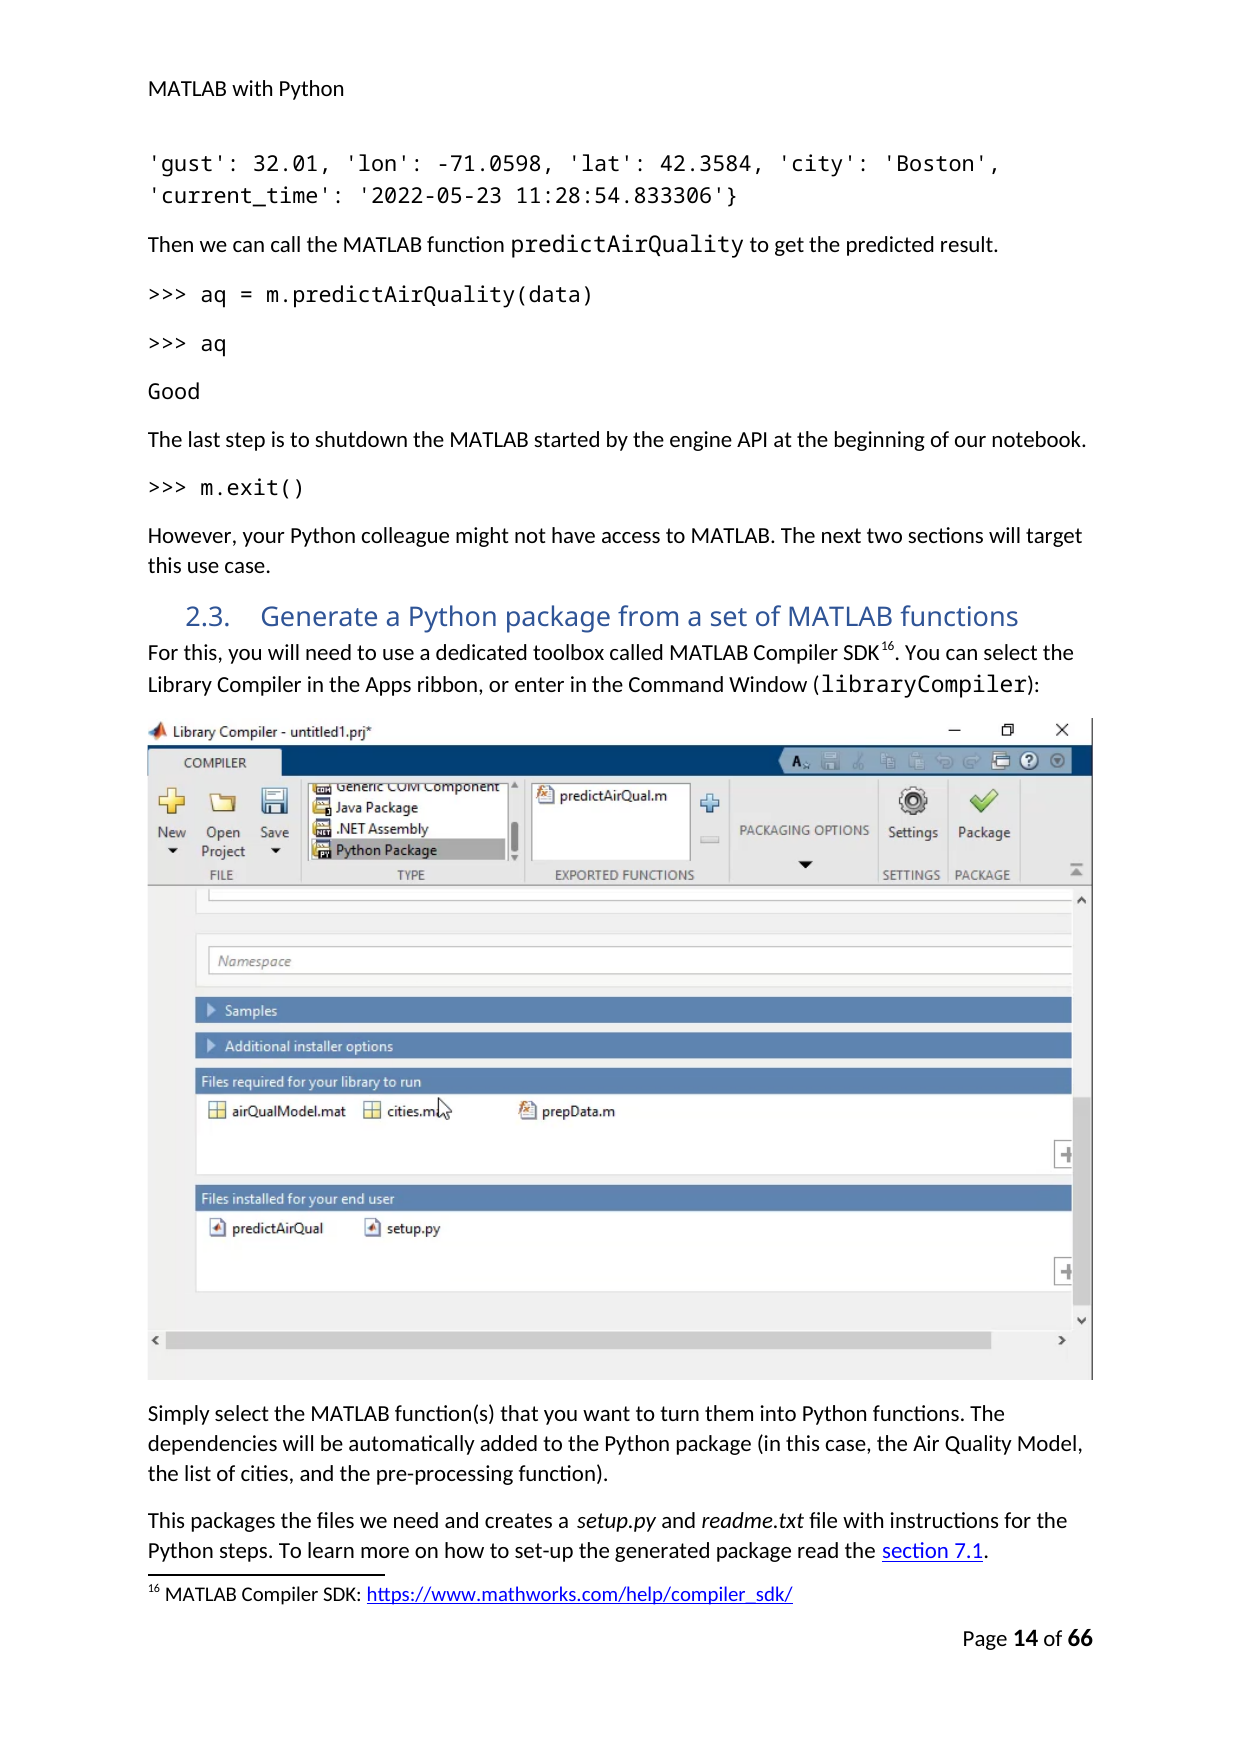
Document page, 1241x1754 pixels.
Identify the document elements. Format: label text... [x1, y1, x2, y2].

text >>> aq = m.predictAirQuality(data) [148, 279, 1093, 309]
subtitle Generate a Python package from a set of MATLAB functions [185, 598, 1093, 635]
text >>> aq [148, 328, 1093, 357]
text For this, you will need to use a dedicated toolbox called MATLAB Compiler SDK. You can select the Library Compiler in the Apps ribbon, or enter in the Command Window (libraryCompiler): [148, 638, 1093, 699]
text Good [148, 376, 1093, 406]
text The last step is to shutdown the MATLAB started by the engine API at the beginning of our notebook. [148, 425, 1093, 453]
text However, your Python colleague might not have access to MATLAB. The next two sections will target this use case. [148, 521, 1093, 579]
text Simply select the MATLAB function(s) that you want to turn them into Python functions. The dependencies will be automatically added to the Python package (in this case, the Air Quality Model, the list of cities, and the pre-processing function). [148, 1399, 1093, 1487]
text >>> m.exit() [148, 472, 1093, 502]
text Then we can call the MATLAB function predictAirQuality to get the predicted result. [148, 228, 1093, 260]
picture [147, 718, 1093, 1380]
text This packages the files we need and creates a setup.py and readme.txt file with instructions for the Python steps. To learn more on how to set-up the generated package read the section 7.1. [148, 1506, 1093, 1564]
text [148, 148, 1093, 209]
